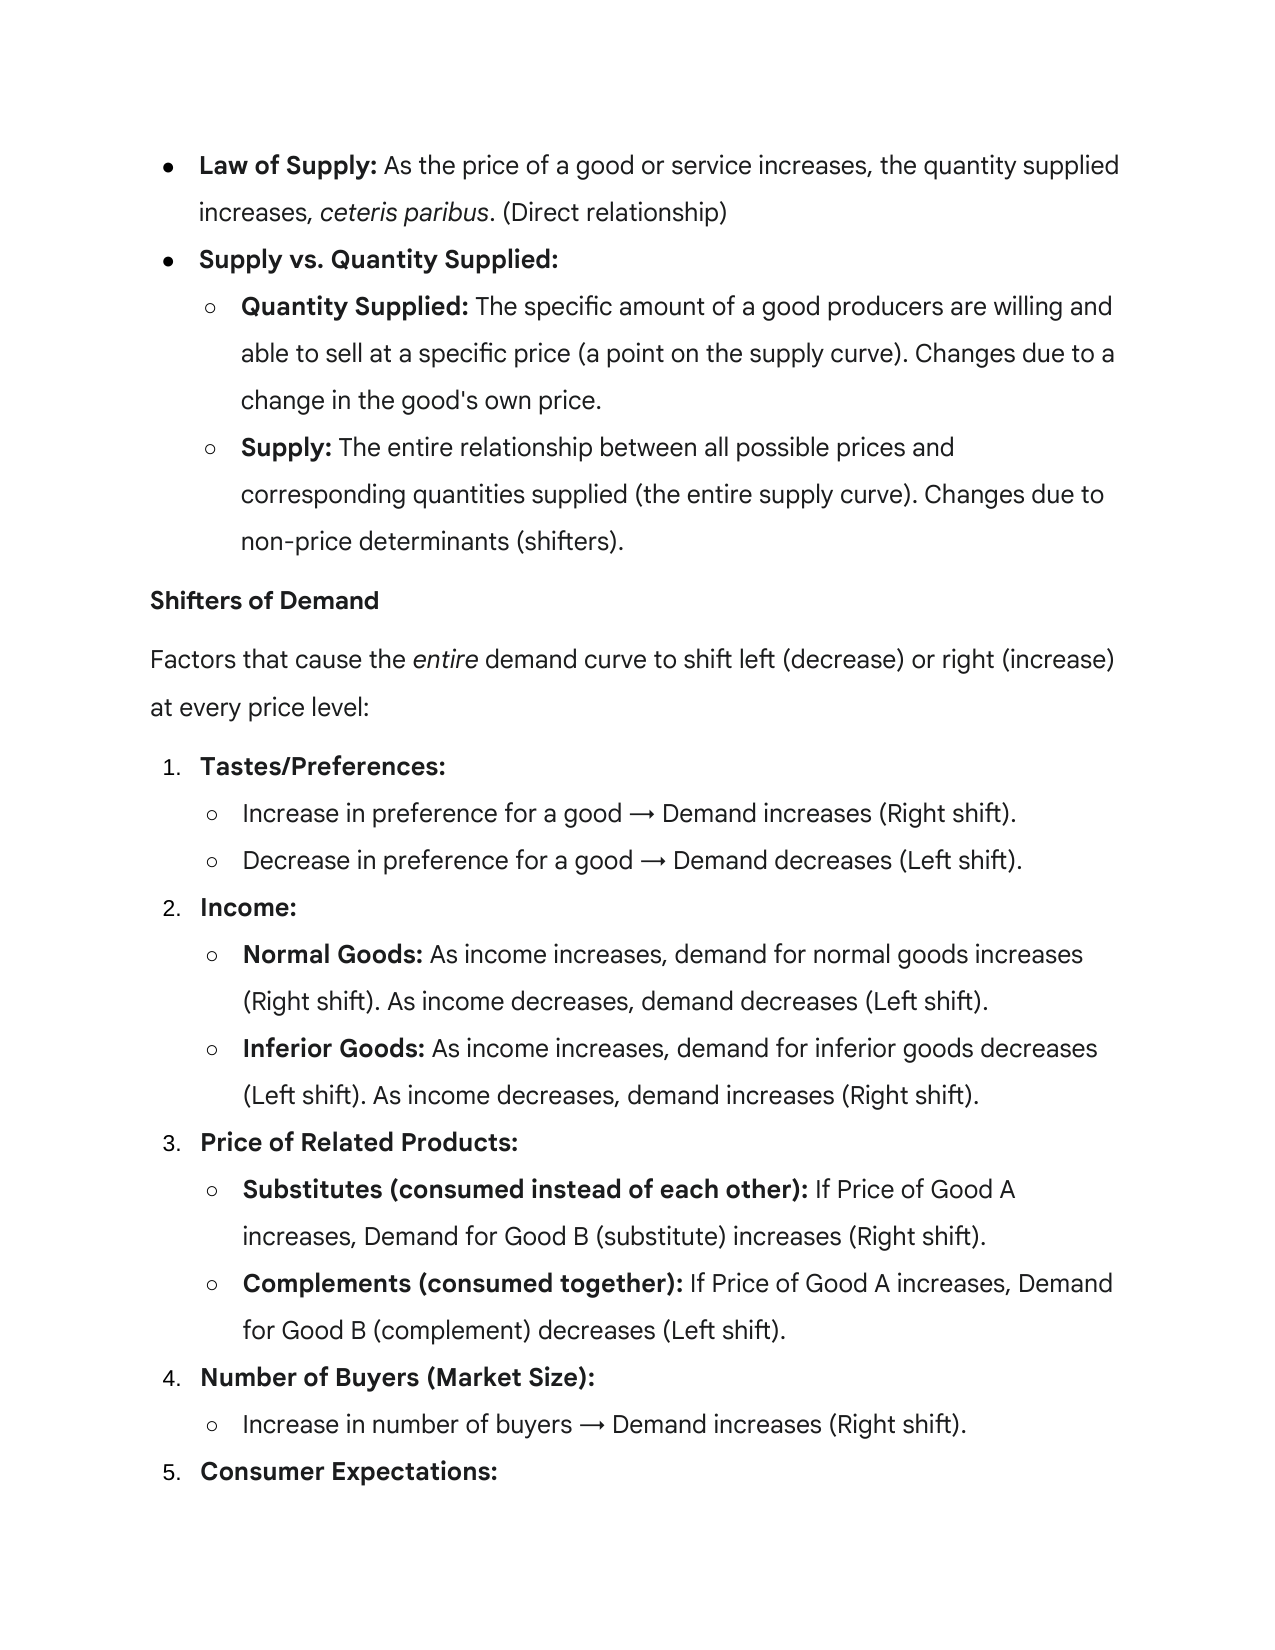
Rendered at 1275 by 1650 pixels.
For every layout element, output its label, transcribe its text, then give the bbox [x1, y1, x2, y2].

list Normal Goods: As income increases, demand for normal goods increases (Right shift). As income decreases, demand decreases (Left shift). [205, 939, 1125, 1017]
list Quantity Supplied: The specific amount of a good producers are willing and able to sell at a specific price (a point on the supply curve). Changes due to a change in the good's own price. [203, 291, 1125, 416]
list Substitutes (consumed instead of each other): If Price of Good A increases, Demand for Good B (substitute) increases (Right shift). [205, 1174, 1125, 1252]
list Supply vs. Quantity Supplied: [161, 244, 1125, 275]
list Inferior Goods: As income increases, demand for inferior goods decreases (Left shift). As income decreases, demand increases (Right shift). [205, 1033, 1125, 1111]
list Decrease in preference for a good → Demand decreases (Left shift). [205, 845, 1125, 877]
list Tastes/Preferences: [162, 751, 1125, 783]
list Income: [162, 892, 1125, 923]
text Factors that cause the entire demand curve to shift left (decrease) or right (increase) at every price level: [150, 645, 1125, 723]
list Price of Related Products: [162, 1127, 1125, 1158]
list Increase in preference for a good → Demand increases (Right shift). [205, 798, 1125, 829]
list Number of Buyers (Market Size): [162, 1362, 1125, 1393]
subtitle Shifters of Demand [150, 585, 1125, 617]
list Increase in number of buyers → Demand increases (Right shift). [205, 1409, 1125, 1440]
list Consumer Expectations: [162, 1456, 1125, 1487]
list Supply: The entire relationship between all possible prices and corresponding quantities supplied (the entire supply curve). Changes due to non-price determinants (shifters). [203, 432, 1125, 557]
list Complements (consumed together): If Price of Good A increases, Demand for Good B (complement) decreases (Left shift). [205, 1268, 1125, 1346]
list Law of Supply: As the price of a good or service increases, the quantity supplied increases, ceteris paribus. (Direct relationship) [161, 150, 1125, 228]
